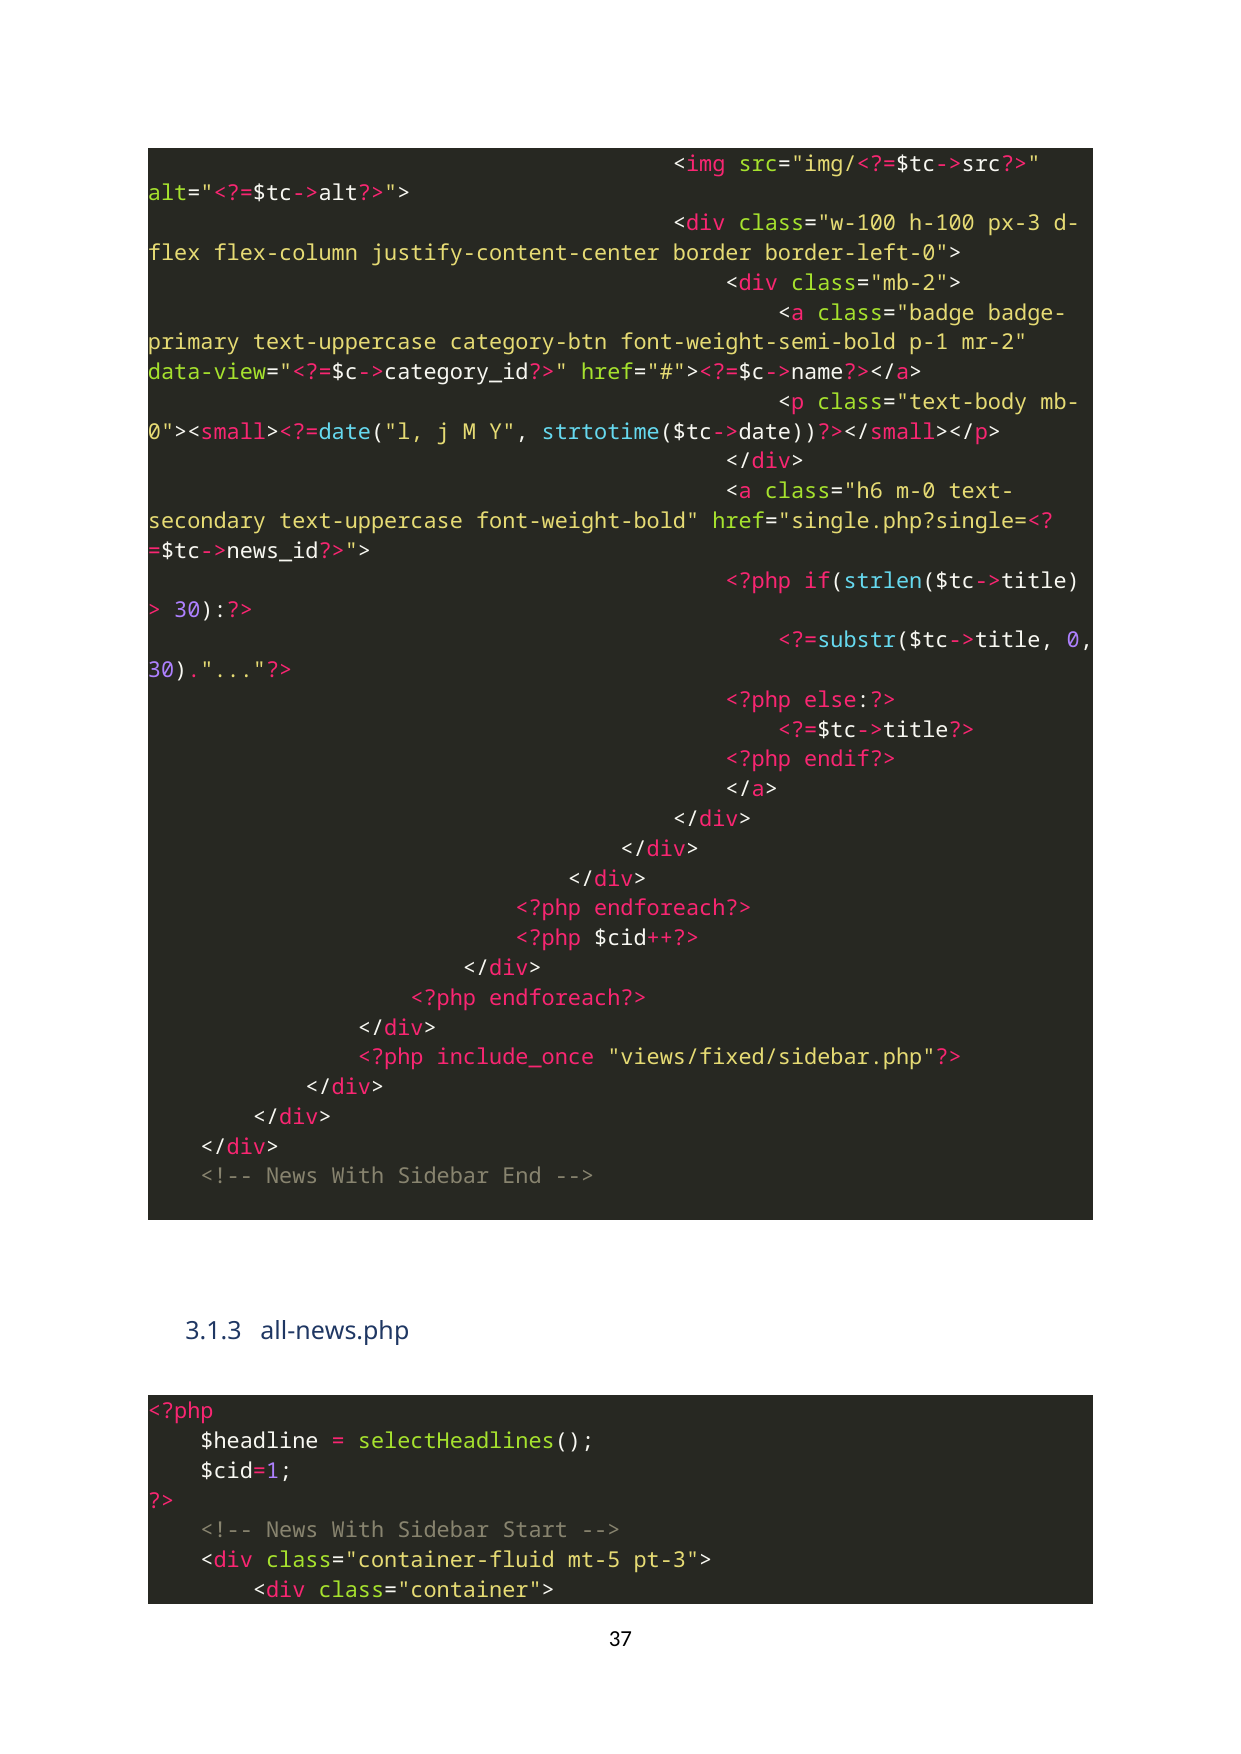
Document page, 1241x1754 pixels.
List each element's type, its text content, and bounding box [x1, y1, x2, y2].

text </div> [148, 863, 1093, 892]
text </div> [148, 952, 1093, 982]
text <?php endforeach?> [148, 892, 1093, 922]
text <?=$tc->title?> [148, 714, 1093, 743]
text </a> [148, 773, 1093, 803]
text <a class="badge badge-primary text-uppercase category-btn font-weight-semi-bold p-1 mr-2" data-view="<?=$c->category_id?>" href="#"><?=$c->name?></a> [148, 297, 1093, 386]
text </div> [148, 1101, 1093, 1131]
text <a class="h6 m-0 text-secondary text-uppercase font-weight-bold" href="single.php?single=<?=$tc->news_id?>"> [148, 475, 1093, 565]
text </div> [148, 1131, 1093, 1161]
text <?=substr($tc->title, 0, 30)."..."?> [148, 624, 1093, 684]
text <?php else:?> [148, 684, 1093, 714]
text <?php if(strlen($tc->title) > 30):?> [148, 565, 1093, 624]
text <div class="mb-2"> [148, 267, 1093, 297]
text <?php [148, 1395, 1093, 1425]
text <?php include_once "views/fixed/sidebar.php"?> [148, 1041, 1093, 1071]
text <?php endforeach?> [148, 982, 1093, 1012]
text $cid=1; [148, 1455, 1093, 1484]
text <p class="text-body mb-0"><small><?=date("l, j M Y", strtotime($tc->date))?></small></p> [148, 386, 1093, 446]
text </div> [148, 833, 1093, 863]
text </div> [148, 446, 1093, 475]
text <?php endif?> [148, 743, 1093, 773]
subtitle all-news.php [185, 1313, 1093, 1347]
text </div> [148, 1071, 1093, 1101]
text <?php $cid++?> [148, 922, 1093, 952]
text <!-- News With Sidebar Start --> [148, 1514, 1093, 1544]
text <!-- News With Sidebar End --> [148, 1161, 1093, 1190]
text </div> [148, 1012, 1093, 1041]
text <div class="container-fluid mt-5 pt-3"> [148, 1544, 1093, 1574]
text ?> [148, 1484, 1093, 1514]
text <div class="container"> [148, 1574, 1093, 1604]
text <img src="img/<?=$tc->src?>" alt="<?=$tc->alt?>"> [148, 148, 1093, 207]
text $headline = selectHeadlines(); [148, 1425, 1093, 1455]
text <div class="w-100 h-100 px-3 d-flex flex-column justify-content-center border border-left-0"> [148, 207, 1093, 267]
text </div> [148, 803, 1093, 833]
